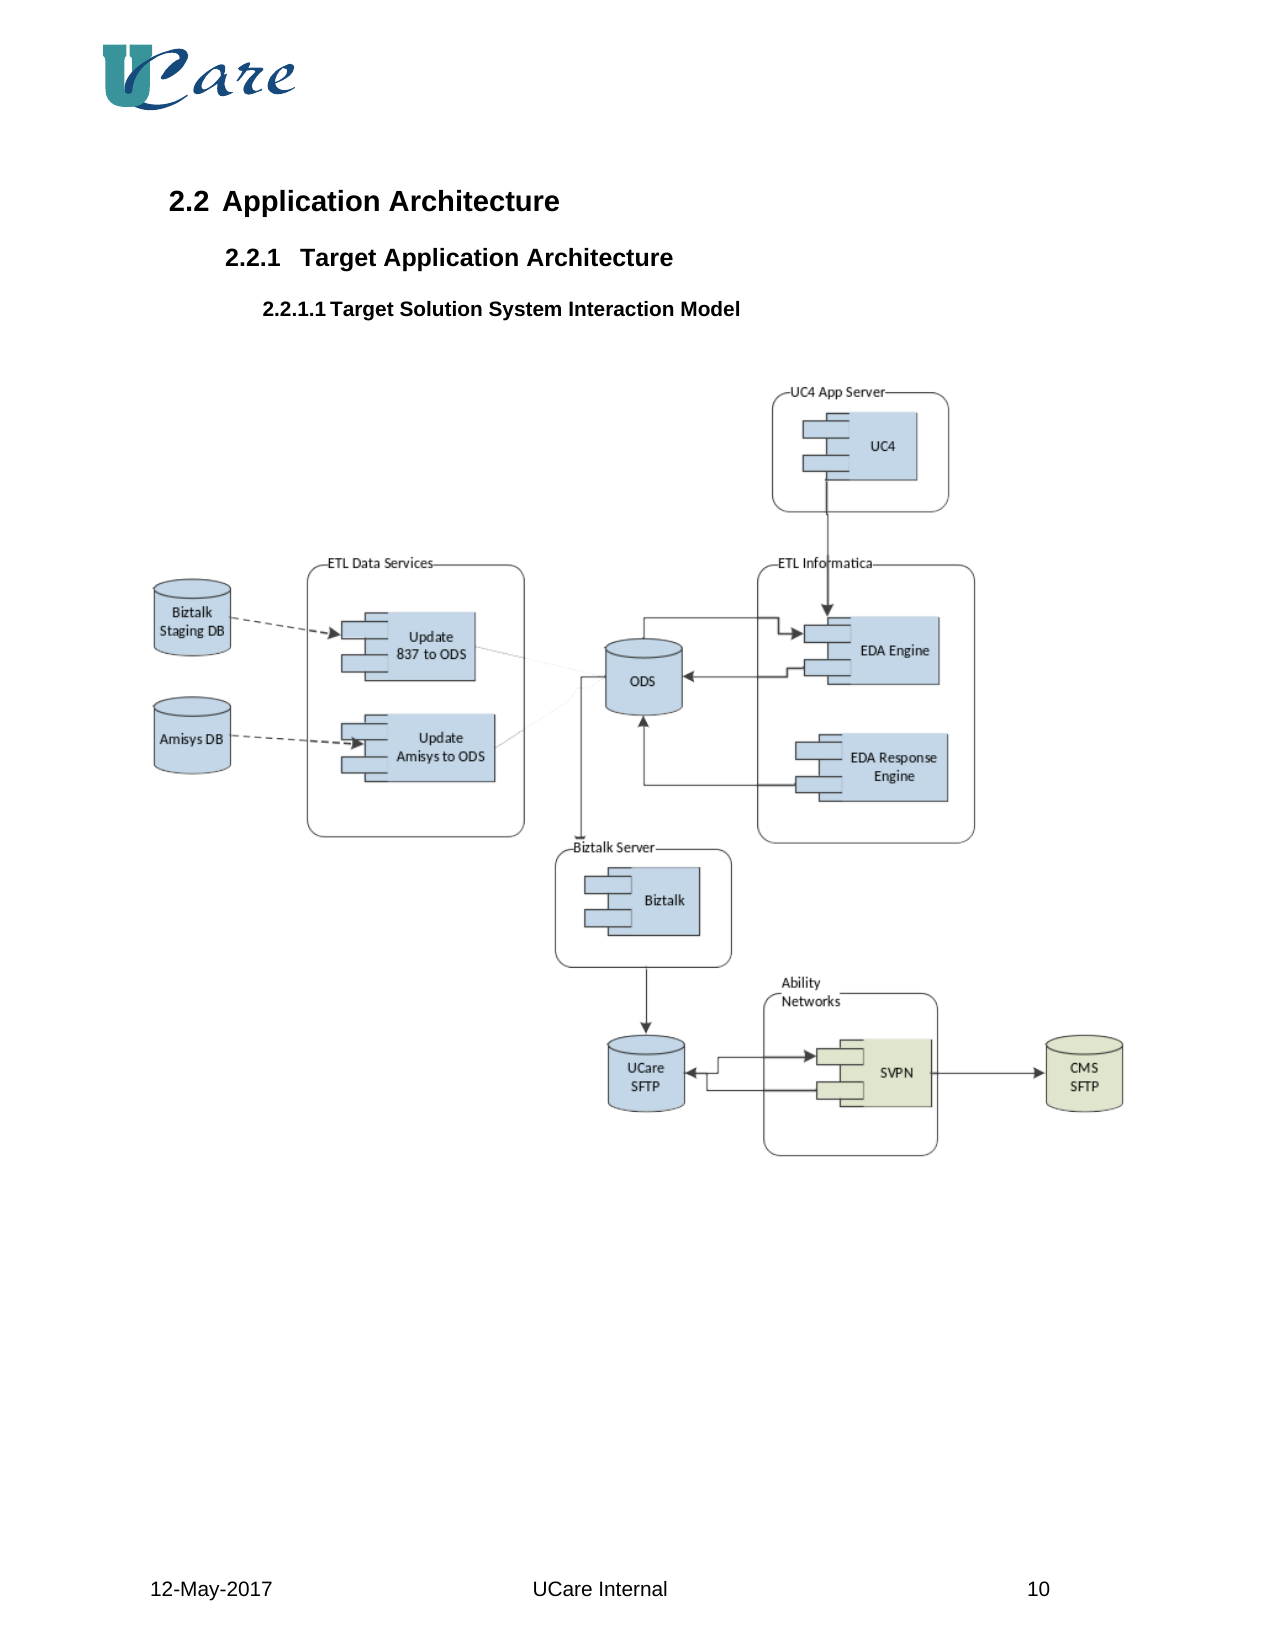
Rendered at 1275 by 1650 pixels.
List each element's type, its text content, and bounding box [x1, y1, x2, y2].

subtitle Application Architecture [169, 184, 1125, 218]
subtitle Target Application Architecture [225, 243, 1125, 272]
subtitle Target Solution System Interaction Model [262, 297, 1125, 321]
